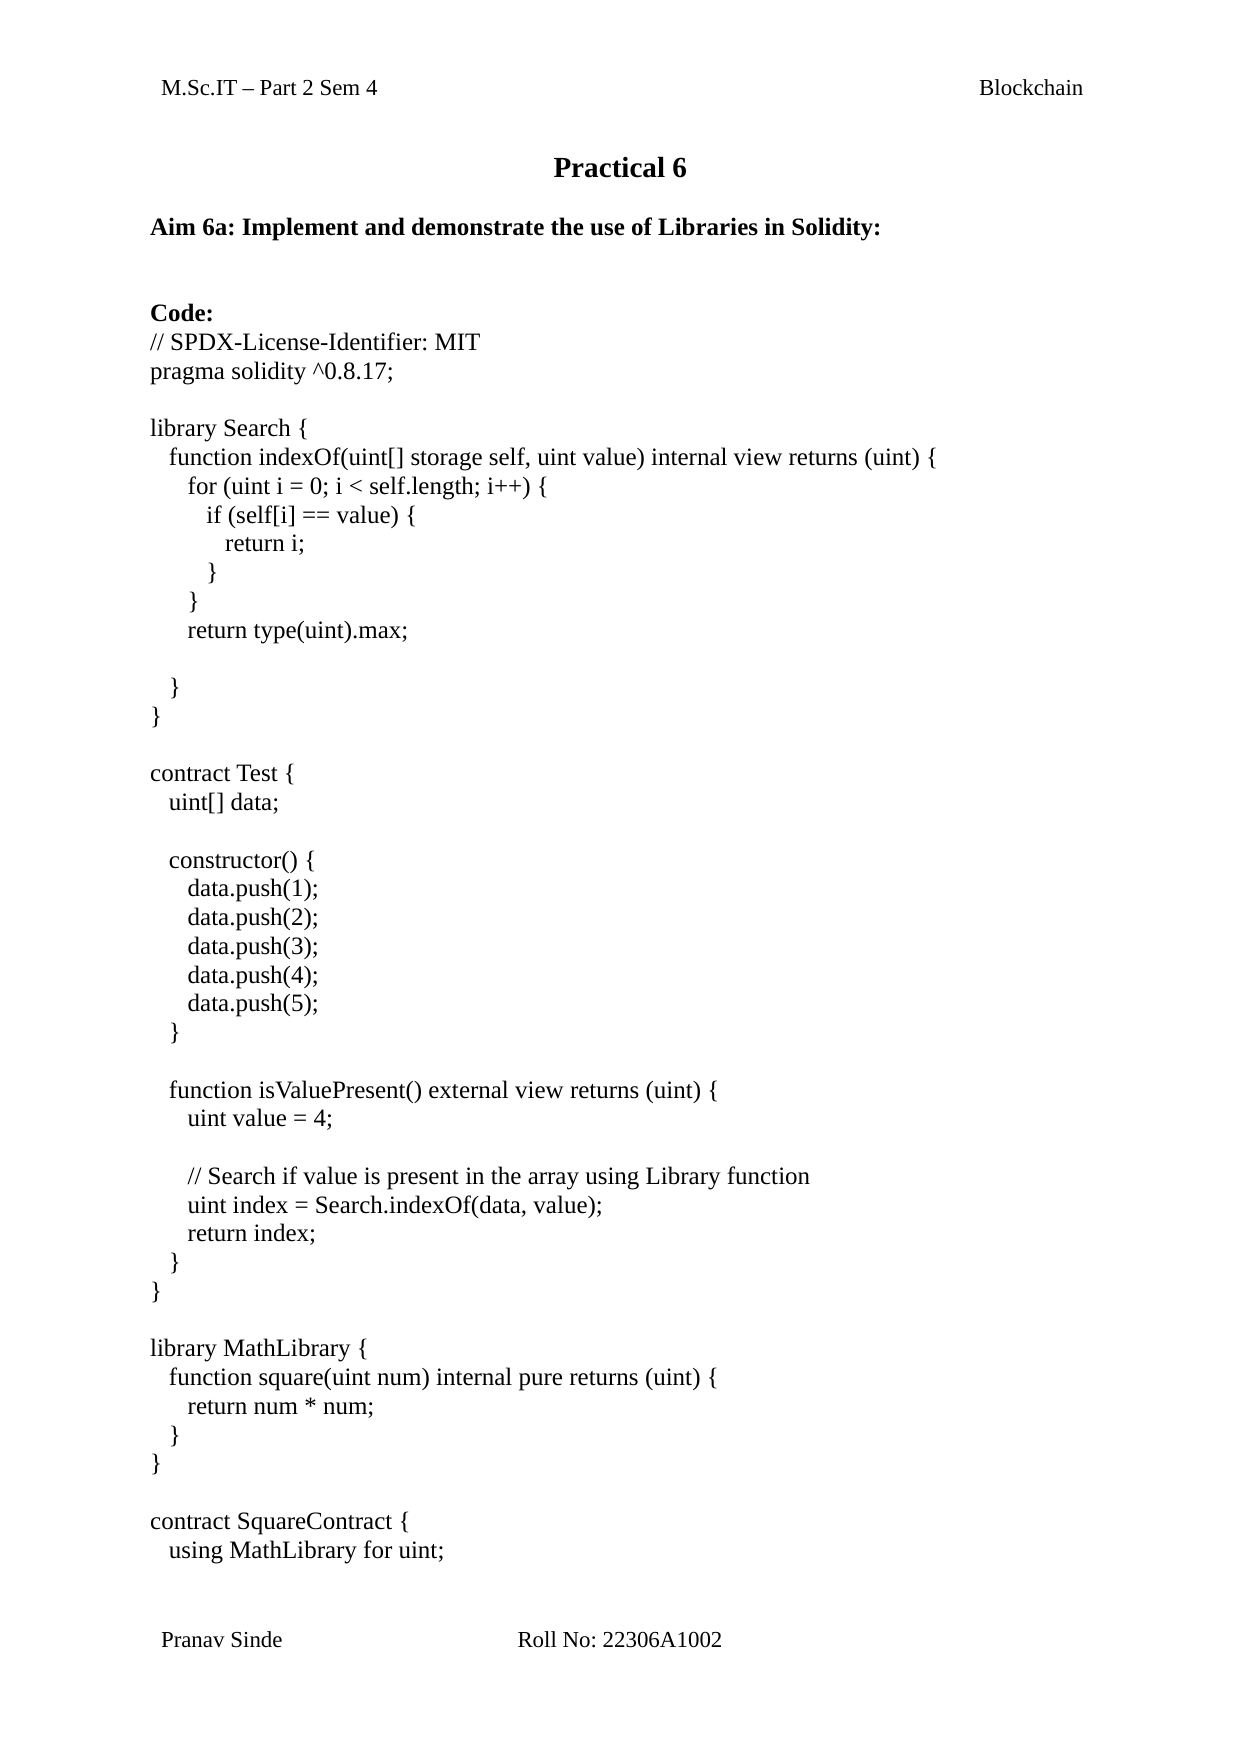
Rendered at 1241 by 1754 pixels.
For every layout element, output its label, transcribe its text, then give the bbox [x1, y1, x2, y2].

text Code: [150, 298, 1090, 327]
text data.push(2); [150, 902, 1090, 931]
text // Search if value is present in the array using Library function [150, 1161, 1090, 1190]
text } [150, 586, 1090, 615]
text uint[] data; [150, 787, 1090, 816]
text using MathLibrary for uint; [150, 1535, 1090, 1563]
text function isValuePresent() external view returns (uint) { [150, 1075, 1090, 1103]
text } [150, 701, 1090, 730]
text Aim 6a: Implement and demonstrate the use of Libraries in Solidity: [150, 212, 1090, 241]
text } [150, 557, 1090, 586]
text } [150, 1448, 1090, 1477]
text } [150, 1420, 1090, 1448]
text uint value = 4; [150, 1103, 1090, 1132]
text function square(uint num) internal pure returns (uint) { [150, 1362, 1090, 1391]
text library Search { [150, 413, 1090, 442]
text pragma solidity ^0.8.17; [150, 356, 1090, 385]
text Practical 6 [150, 150, 1090, 183]
text library MathLibrary { [150, 1333, 1090, 1362]
text } [150, 1247, 1090, 1276]
text function indexOf(uint[] storage self, uint value) internal view returns (uint) { [150, 442, 1090, 471]
text } [150, 672, 1090, 701]
text data.push(5); [150, 988, 1090, 1017]
text return i; [150, 528, 1090, 557]
text } [150, 1017, 1090, 1046]
text data.push(3); [150, 931, 1090, 960]
text contract Test { [150, 758, 1090, 787]
text return num * num; [150, 1391, 1090, 1420]
text data.push(1); [150, 873, 1090, 902]
text contract SquareContract { [150, 1506, 1090, 1535]
text // SPDX-License-Identifier: MIT [150, 327, 1090, 356]
text uint index = Search.indexOf(data, value); [150, 1190, 1090, 1218]
text data.push(4); [150, 960, 1090, 988]
text } [150, 1276, 1090, 1305]
text if (self[i] == value) { [150, 500, 1090, 528]
text constructor() { [150, 845, 1090, 873]
text return index; [150, 1218, 1090, 1247]
text return type(uint).max; [150, 615, 1090, 643]
text for (uint i = 0; i < self.length; i++) { [150, 471, 1090, 500]
